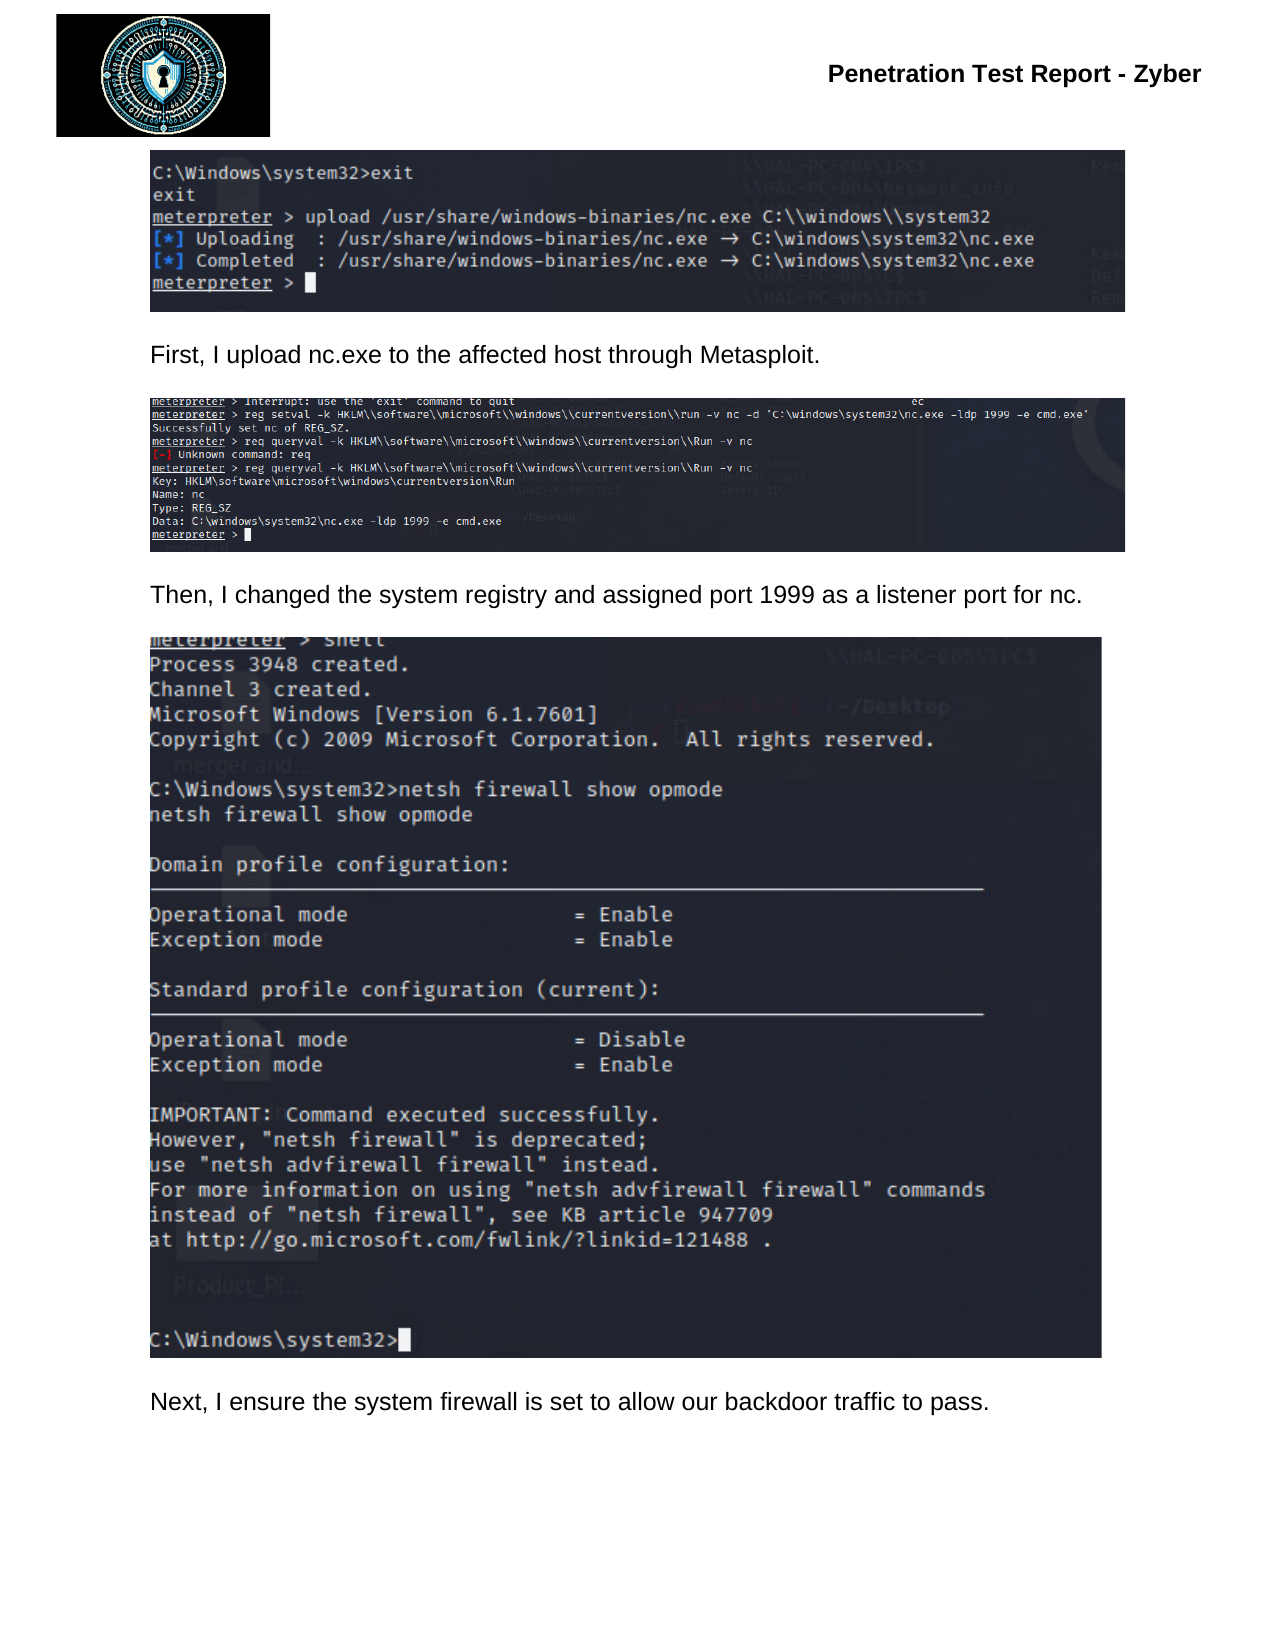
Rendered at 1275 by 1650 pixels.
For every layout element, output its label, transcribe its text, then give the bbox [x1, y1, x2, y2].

picture [150, 398, 1125, 552]
picture [56, 14, 271, 137]
text First, I upload nc.exe to the affected host through Metasploit. [150, 341, 1125, 369]
text Next, I ensure the system firewall is set to allow our backdoor traffic to pass. [150, 1387, 1125, 1415]
picture [150, 150, 1125, 312]
picture [150, 637, 1102, 1358]
text Then, I changed the system registry and assigned port 1999 as a listener port for nc. [150, 580, 1125, 609]
